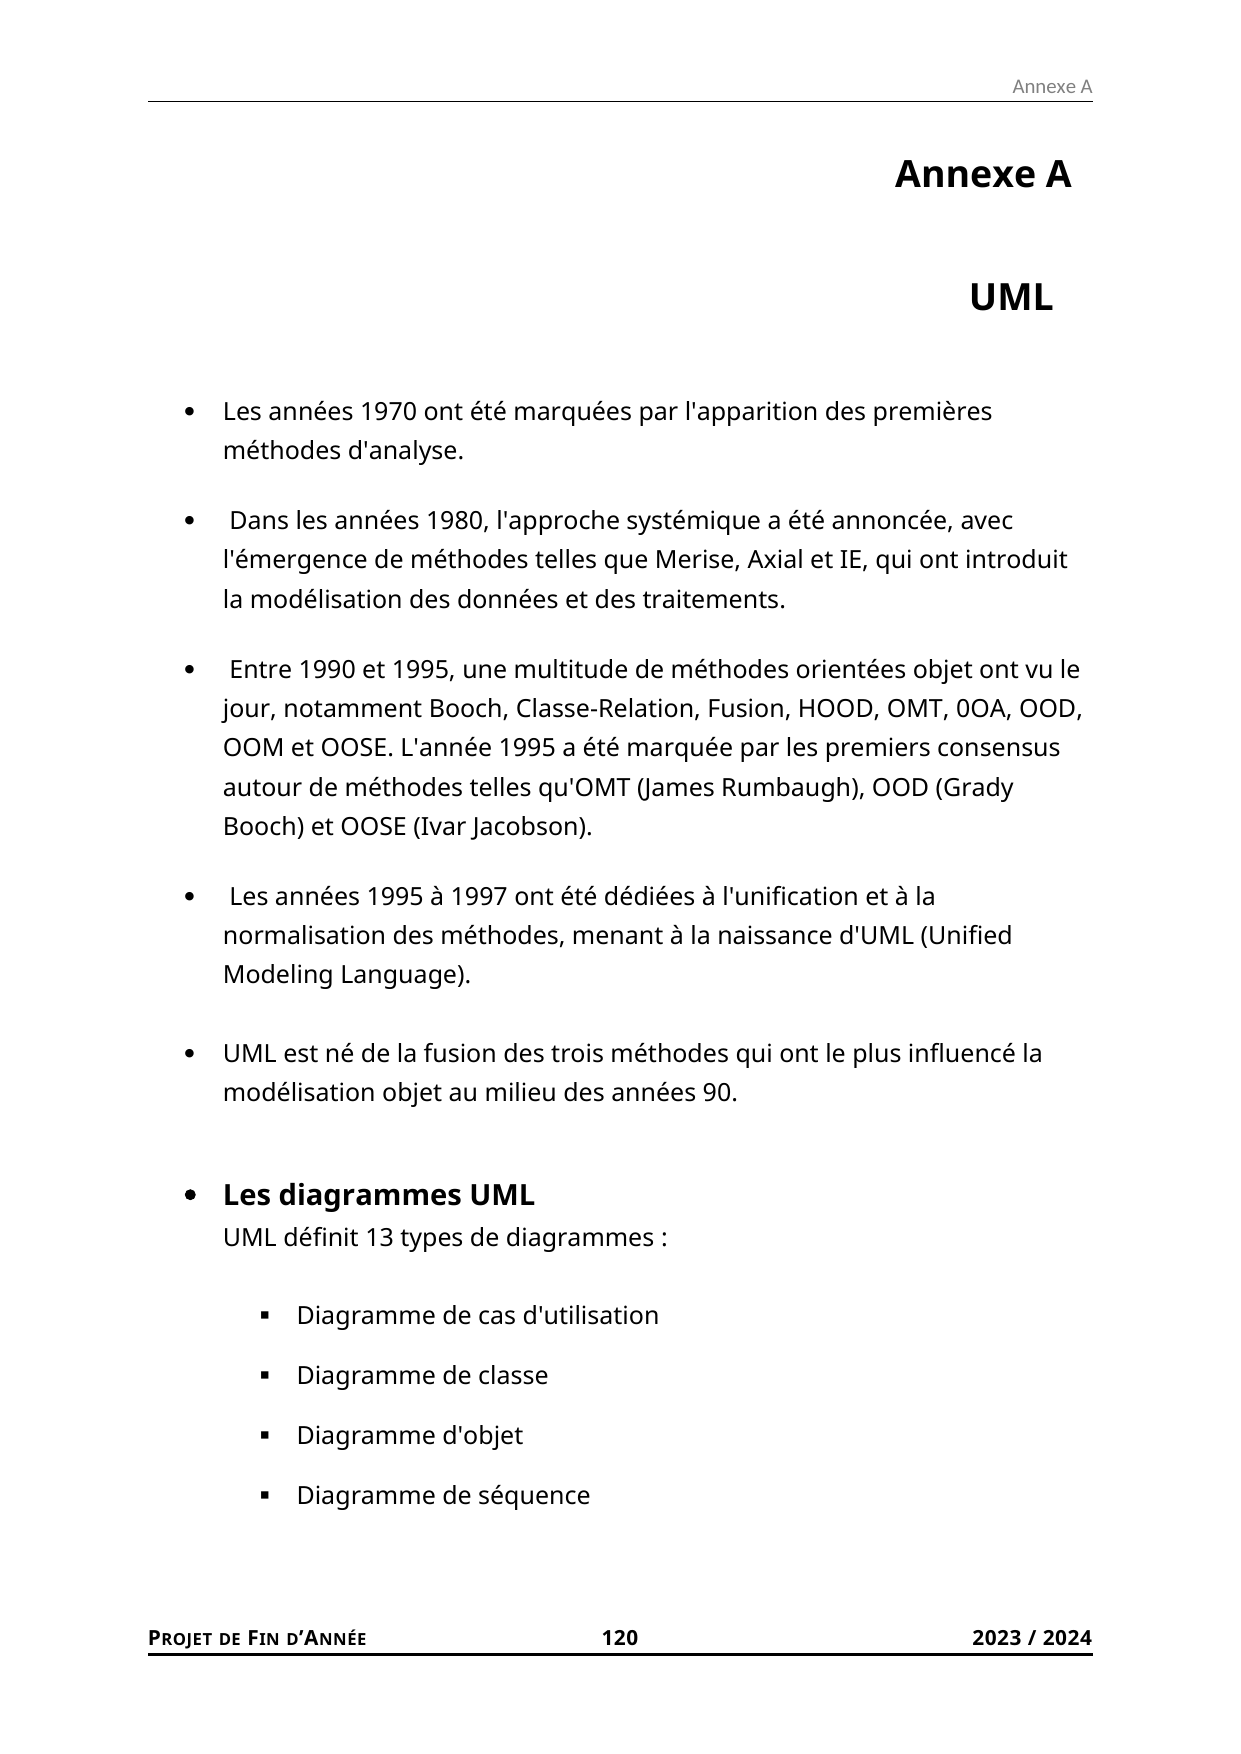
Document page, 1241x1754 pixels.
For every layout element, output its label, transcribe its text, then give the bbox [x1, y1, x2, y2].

list Diagramme de classe [259, 1358, 1093, 1392]
text Annexe A [811, 148, 1093, 199]
list Les années 1970 ont été marquées par l'apparition des premières méthodes d'analyse. [185, 393, 1093, 499]
list Entre 1990 et 1995, une multitude de méthodes orientées objet ont vu le jour, notamment Booch, Classe-Relation, Fusion, HOOD, OMT, 0OA, OOD, OOM et OOSE. L'année 1995 a été marquée par les premiers consensus autour de méthodes telles qu'OMT (James Rumbaugh), OOD (Grady Booch) et OOSE (Ivar Jacobson). [185, 652, 1093, 875]
list Diagramme d'objet [259, 1418, 1093, 1452]
list Dans les années 1980, l'approche systémique a été annoncée, avec l'émergence de méthodes telles que Merise, Axial et IE, qui ont introduit la modélisation des données et des traitements. [185, 503, 1093, 648]
list Les années 1995 à 1997 ont été dédiées à l'unification et à la normalisation des méthodes, menant à la naissance d'UML (Unified Modeling Language). [185, 879, 1093, 991]
list Les diagrammes UML [185, 1174, 1093, 1213]
list UML définit 13 types de diagrammes : [223, 1219, 1093, 1253]
list Diagramme de séquence [259, 1478, 1093, 1512]
text UML [811, 271, 1093, 322]
list UML est né de la fusion des trois méthodes qui ont le plus influencé la modélisation objet au milieu des années 90. [185, 1036, 1093, 1109]
list Diagramme de cas d'utilisation [259, 1298, 1093, 1332]
